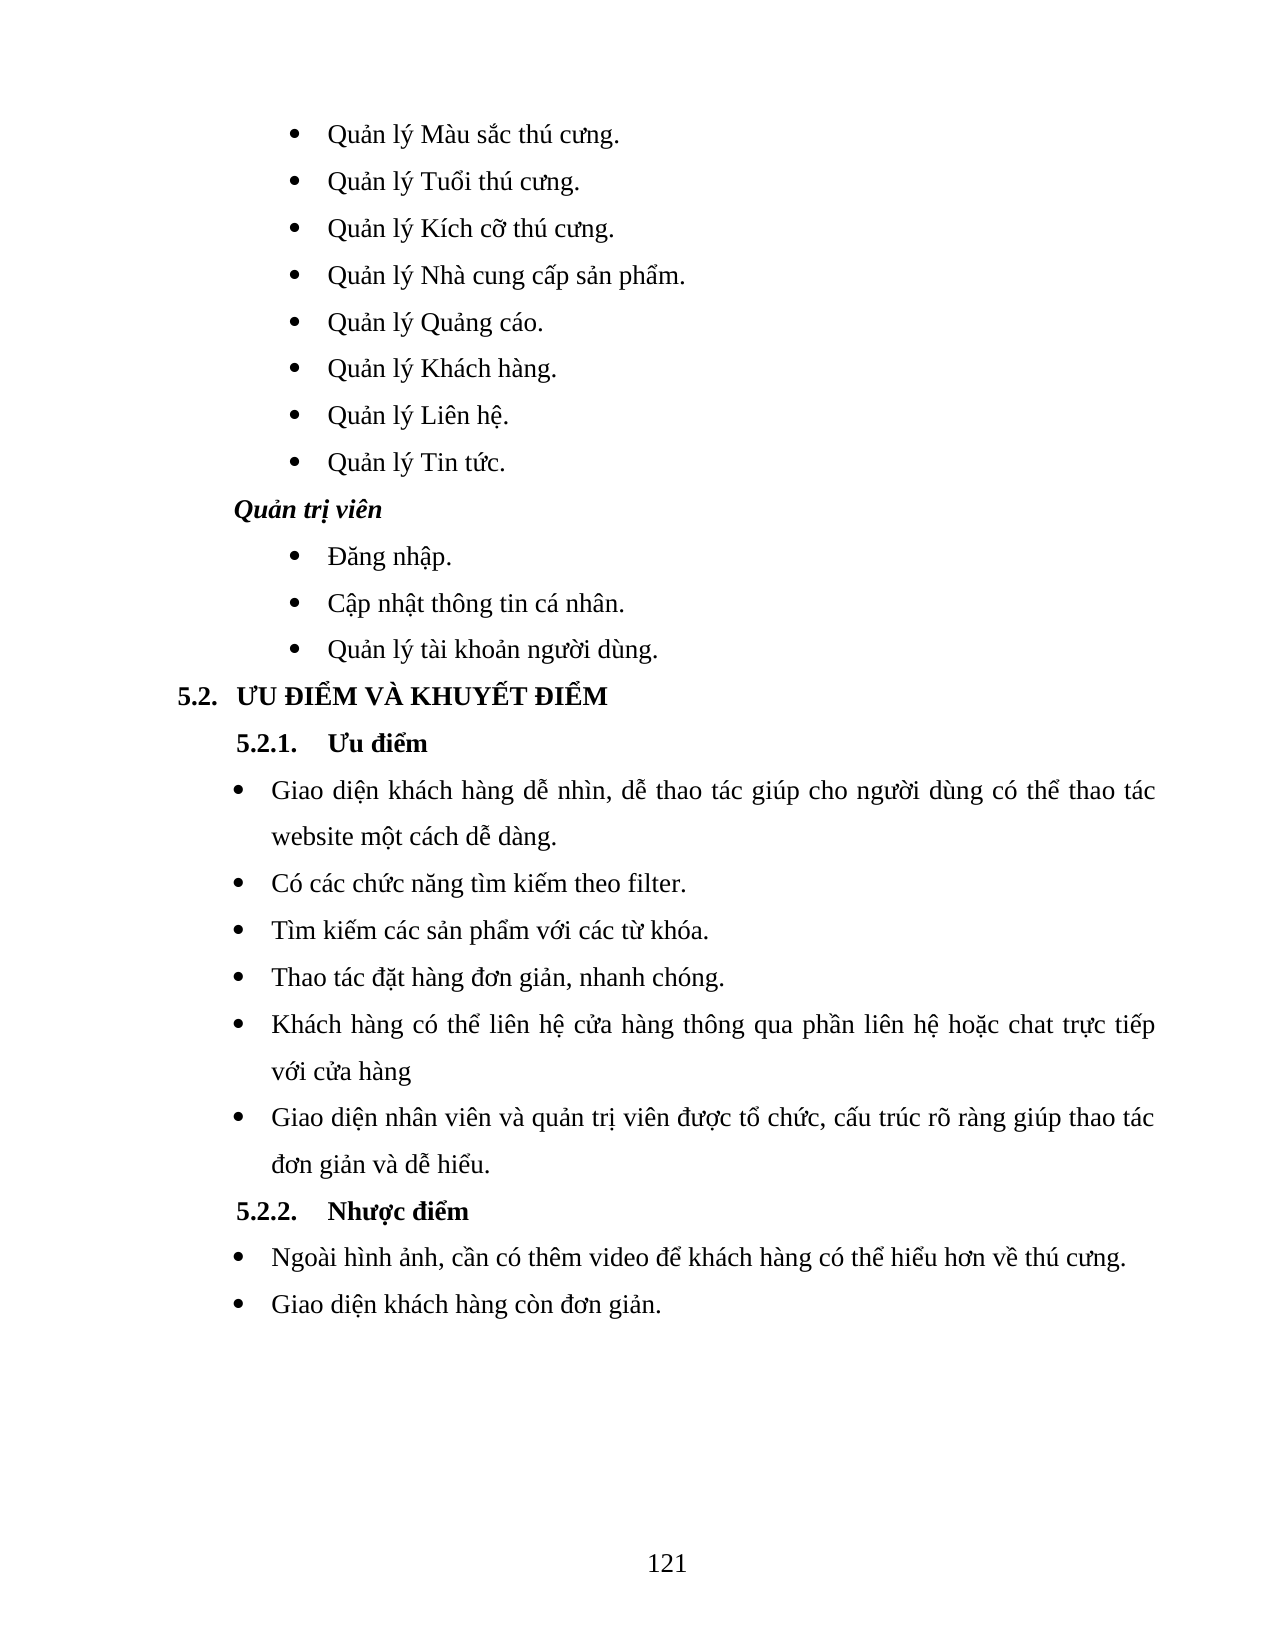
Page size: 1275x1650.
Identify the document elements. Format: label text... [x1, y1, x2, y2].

list Quản lý Màu sắc thú cưng. [290, 118, 1157, 149]
list Giao diện nhân viên và quản trị viên được tổ chức, cấu trúc rõ ràng giúp thao tác đơn giản và dễ hiểu. [233, 1101, 1157, 1179]
list Khách hàng có thể liên hệ cửa hàng thông qua phần liên hệ hoặc chat trực tiếp với cửa hàng [233, 1008, 1157, 1086]
list Quản lý Nhà cung cấp sản phẩm. [290, 259, 1157, 290]
list Ưu điểm [236, 727, 1157, 758]
list Quản lý Quảng cáo. [290, 306, 1157, 337]
list Cập nhật thông tin cá nhân. [290, 587, 1157, 618]
list Quản lý Khách hàng. [290, 352, 1157, 384]
list Đăng nhập. [290, 540, 1157, 571]
list Nhược điểm [236, 1195, 1157, 1226]
list Ngoài hình ảnh, cần có thêm video để khách hàng có thể hiểu hơn về thú cưng. [233, 1241, 1157, 1273]
list Giao diện khách hàng còn đơn giản. [233, 1288, 1157, 1319]
list Quản lý Tin tức. [290, 446, 1157, 477]
list Quản lý tài khoản người dùng. [290, 633, 1157, 665]
list Quản lý Tuổi thú cưng. [290, 165, 1157, 196]
list Quản lý Liên hệ. [290, 399, 1157, 431]
list Có các chức năng tìm kiếm theo filter. [233, 867, 1157, 898]
list Giao diện khách hàng dễ nhìn, dễ thao tác giúp cho người dùng có thể thao tác website một cách dễ dàng. [233, 774, 1157, 852]
text Quản trị viên [215, 493, 1157, 524]
list Tìm kiếm các sản phẩm với các từ khóa. [233, 914, 1157, 945]
list ƯU ĐIỂM VÀ KHUYẾT ĐIỂM [177, 680, 1157, 712]
list Quản lý Kích cỡ thú cưng. [290, 212, 1157, 243]
list Thao tác đặt hàng đơn giản, nhanh chóng. [233, 961, 1157, 992]
